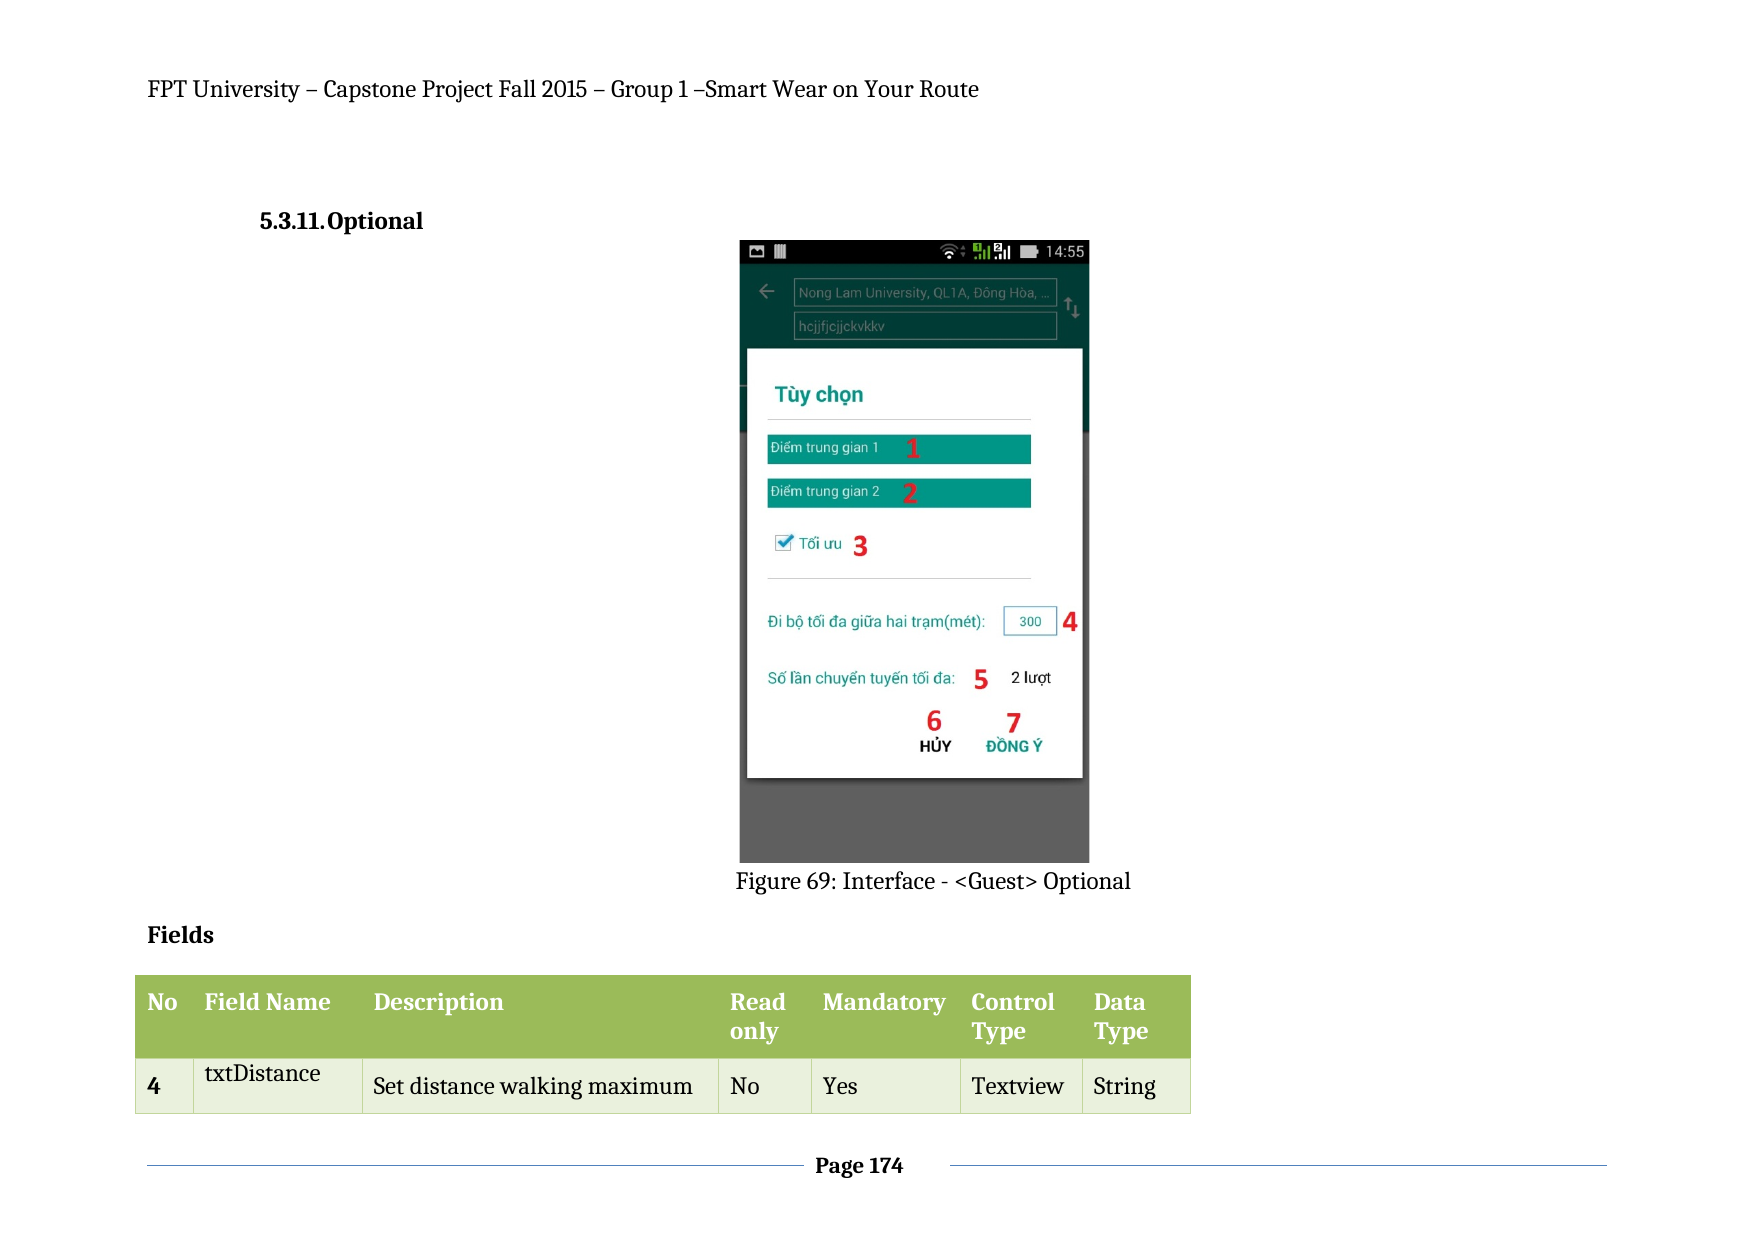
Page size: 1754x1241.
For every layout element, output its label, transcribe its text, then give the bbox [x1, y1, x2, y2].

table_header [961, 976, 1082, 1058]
text Fields [147, 921, 1607, 949]
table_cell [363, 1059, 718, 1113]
picture [739, 240, 1090, 863]
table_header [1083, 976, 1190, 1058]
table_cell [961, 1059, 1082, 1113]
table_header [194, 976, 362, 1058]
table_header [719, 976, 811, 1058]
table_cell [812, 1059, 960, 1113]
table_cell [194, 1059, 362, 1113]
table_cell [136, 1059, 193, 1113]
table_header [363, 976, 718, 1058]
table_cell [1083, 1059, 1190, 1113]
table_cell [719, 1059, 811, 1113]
subtitle Optional [259, 207, 1607, 236]
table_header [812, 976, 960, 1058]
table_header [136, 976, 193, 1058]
